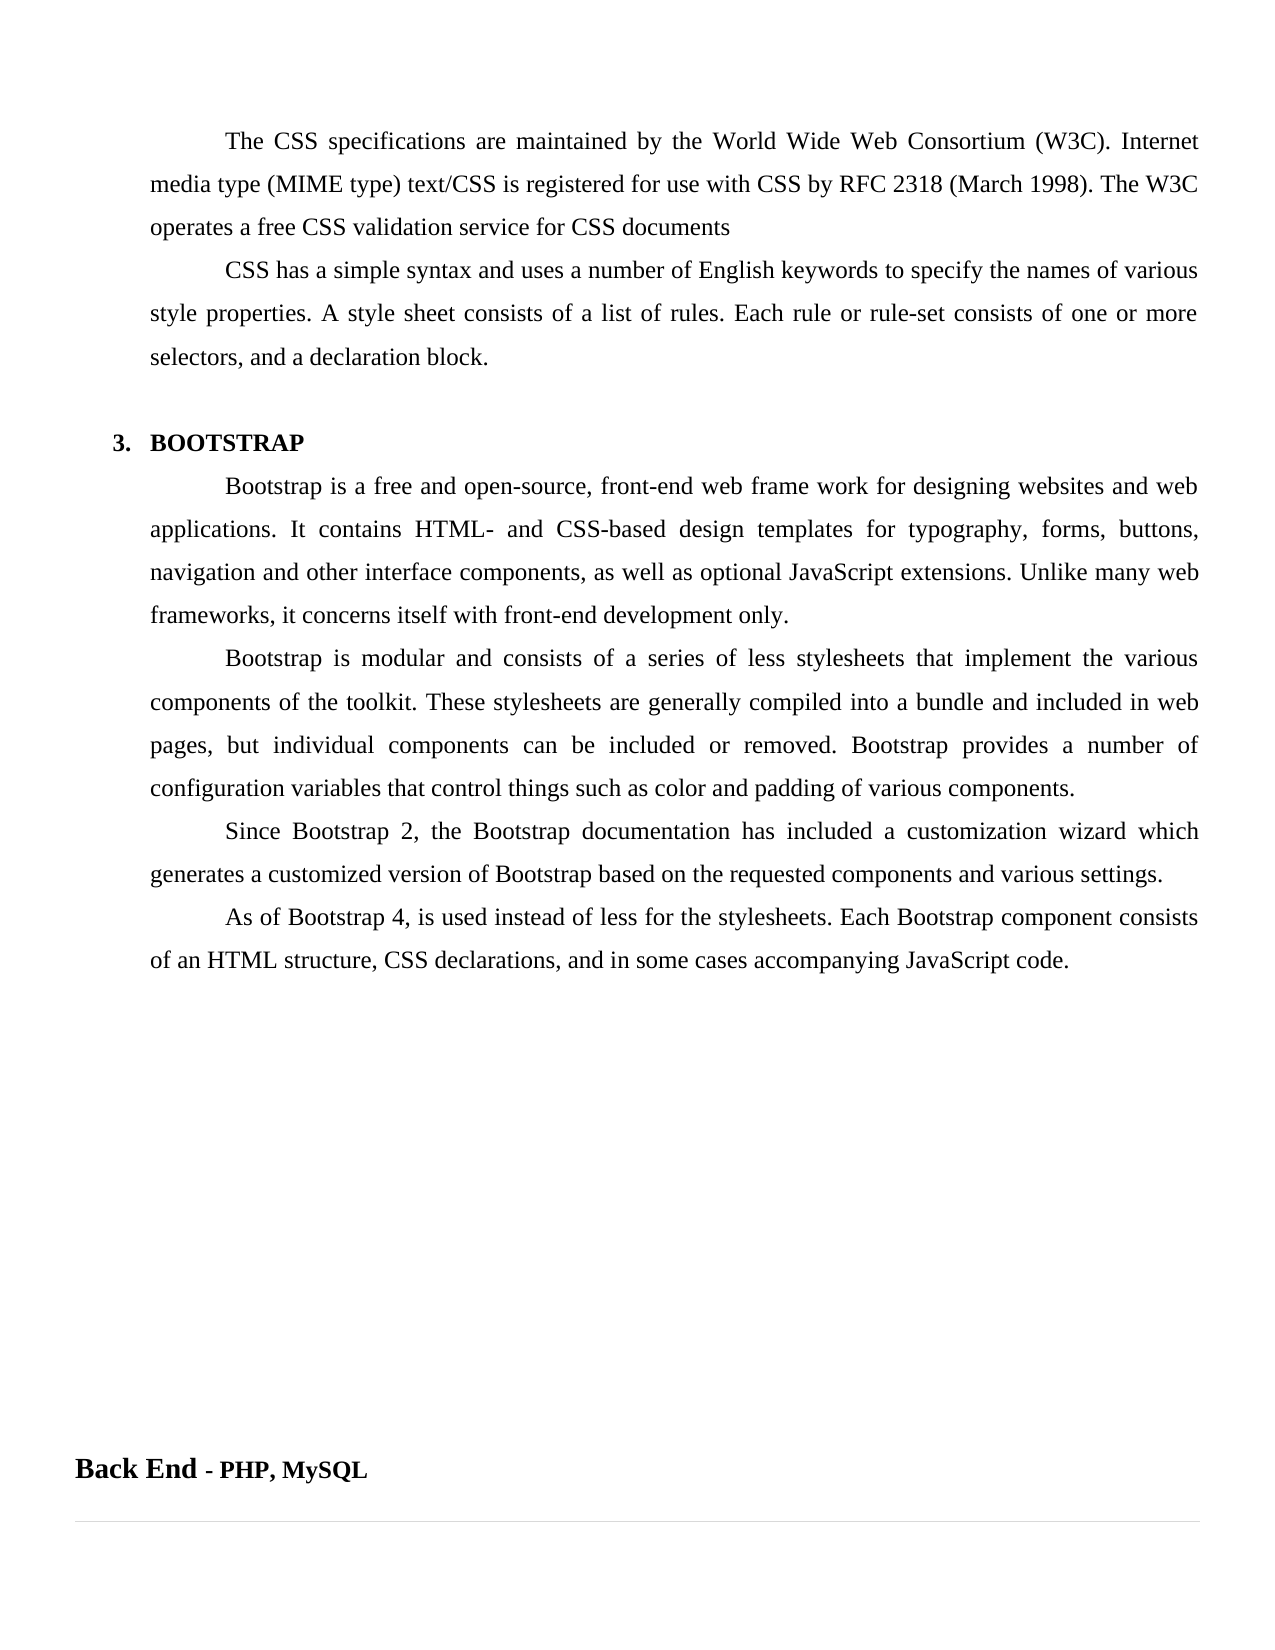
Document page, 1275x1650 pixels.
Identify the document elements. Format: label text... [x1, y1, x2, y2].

list Bootstrap is modular and consists of a series of less stylesheets that implement the various components of the toolkit. These stylesheets are generally compiled into a bundle and included in web pages, but individual components can be included or removed. Bootstrap provides a number of configuration variables that control things such as color and padding of various components. [150, 643, 1200, 802]
list Bootstrap is a free and open-source, front-end web frame work for designing websites and web applications. It contains HTML- and CSS-based design templates for typography, forms, buttons, navigation and other interface components, as well as optional JavaScript extensions. Unlike many web frameworks, it concerns itself with front-end development only. [150, 471, 1200, 629]
list BOOTSTRAP [112, 428, 1200, 457]
list As of Bootstrap 4, is used instead of less for the stylesheets. Each Bootstrap component consists of an HTML structure, CSS declarations, and in some cases accompanying JavaScript code. [150, 902, 1200, 974]
list The CSS specifications are maintained by the World Wide Web Consortium (W3C). Internet media type (MIME type) text/CSS is registered for use with CSS by RFC 2318 (March 1998). The W3C operates a free CSS validation service for CSS documents [150, 126, 1200, 241]
list CSS has a simple syntax and uses a number of English keywords to specify the names of various style properties. A style sheet consists of a list of rules. Each rule or rule-set consists of one or more selectors, and a declaration block. [150, 255, 1200, 370]
list Since Bootstrap 2, the Bootstrap documentation has included a customization wizard which generates a customized version of Bootstrap based on the requested components and various settings. [150, 816, 1200, 888]
text Back End - PHP, MySQL [75, 1451, 1200, 1485]
